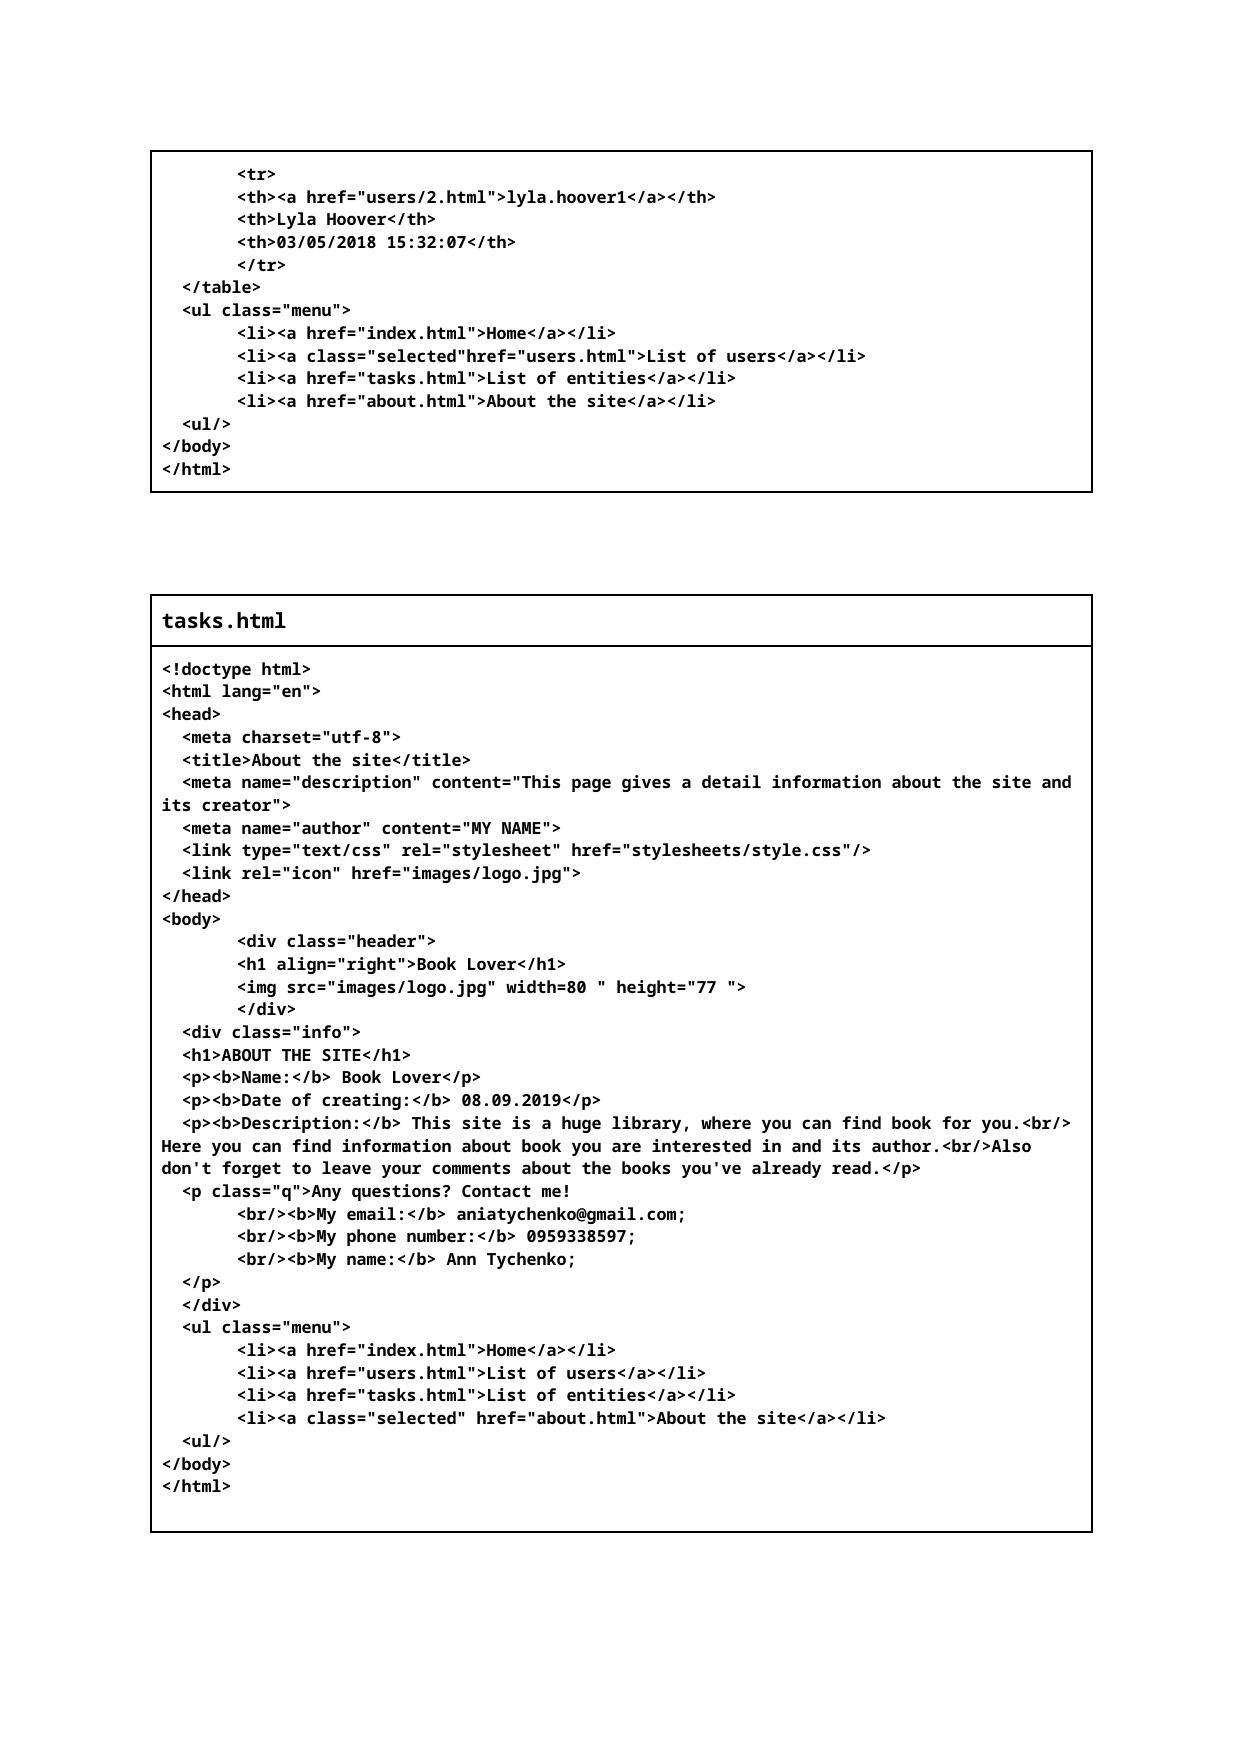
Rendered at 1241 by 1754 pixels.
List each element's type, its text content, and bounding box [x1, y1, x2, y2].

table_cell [152, 152, 1091, 491]
table_header tasks.html [152, 596, 1091, 645]
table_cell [152, 647, 1091, 1531]
